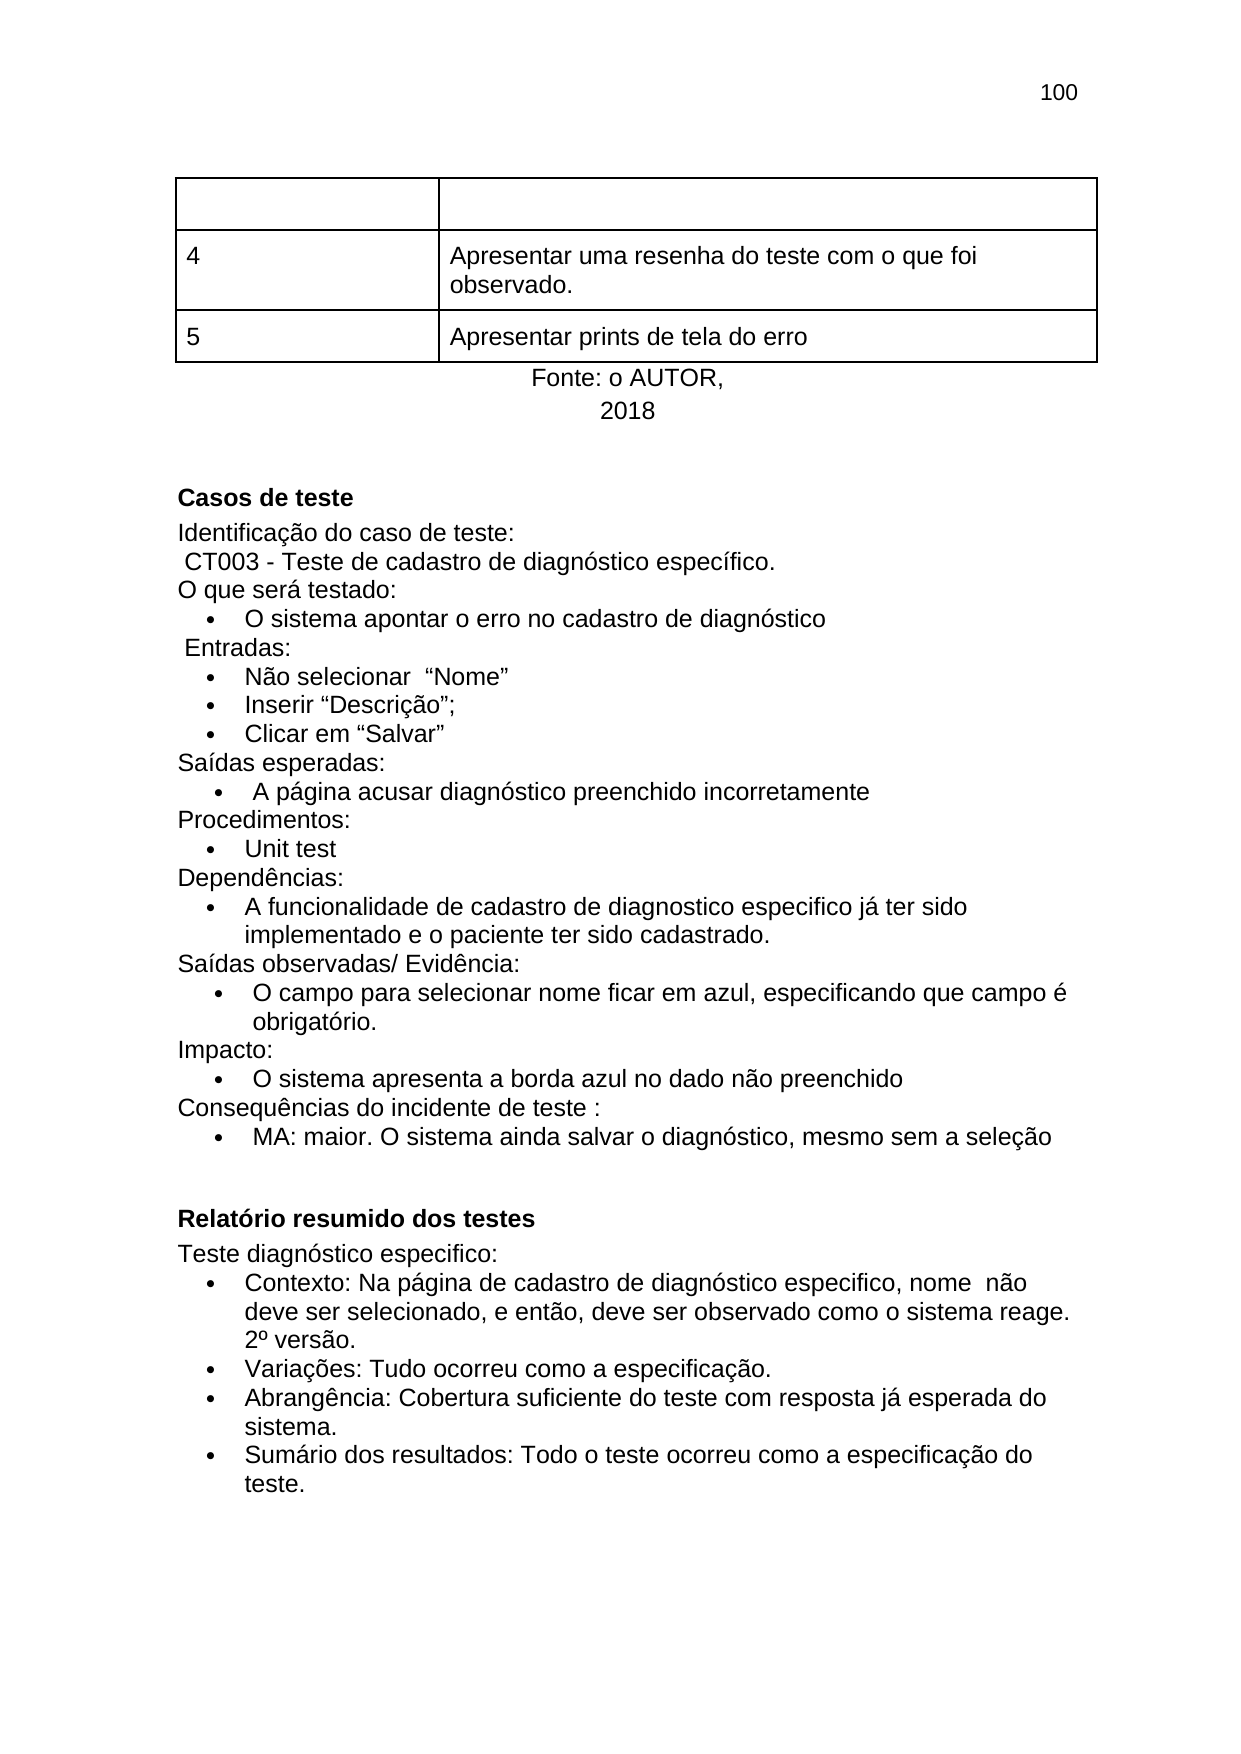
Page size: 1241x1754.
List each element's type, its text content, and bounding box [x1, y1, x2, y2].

list A funcionalidade de cadastro de diagnostico especifico já ter sido implementado e o paciente ter sido cadastrado. [207, 892, 1078, 949]
text Dependências: [177, 863, 1078, 892]
list Abrangência: Cobertura suficiente do teste com resposta já esperada do sistema. [207, 1383, 1078, 1440]
text Procedimentos: [177, 805, 1078, 834]
text Identificação do caso de teste: [177, 518, 1078, 547]
list MA: maior. O sistema ainda salvar o diagnóstico, mesmo sem a seleção [215, 1122, 1078, 1150]
text O que será testado: [177, 575, 1078, 604]
list O sistema apresenta a borda azul no dado não preenchido [215, 1064, 1078, 1093]
text Casos de teste [177, 483, 1078, 512]
text Consequências do incidente de teste : [177, 1093, 1078, 1122]
text Teste diagnóstico especifico: [177, 1239, 1078, 1268]
list Sumário dos resultados: Todo o teste ocorreu como a especificação do teste. [207, 1440, 1078, 1498]
text Entradas: [177, 633, 1078, 662]
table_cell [440, 179, 1096, 229]
table_cell 5 [177, 311, 438, 361]
text Saídas observadas/ Evidência: [177, 949, 1078, 978]
list O sistema apontar o erro no cadastro de diagnóstico [207, 604, 1078, 633]
list Unit test [207, 834, 1078, 863]
text Saídas esperadas: [177, 748, 1078, 777]
list Não selecionar “Nome” [207, 662, 1078, 690]
text 2018 [177, 396, 1078, 425]
text CT003 - Teste de cadastro de diagnóstico específico. [177, 547, 1078, 575]
list Variações: Tudo ocorreu como a especificação. [207, 1354, 1078, 1383]
list Contexto: Na página de cadastro de diagnóstico especifico, nome não deve ser selecionado, e então, deve ser observado como o sistema reage. 2º versão. [207, 1268, 1078, 1354]
table_cell 4 [177, 231, 438, 309]
list A página acusar diagnóstico preenchido incorretamente [215, 777, 1078, 805]
table_cell Apresentar prints de tela do erro [440, 311, 1096, 361]
list O campo para selecionar nome ficar em azul, especificando que campo é obrigatório. [215, 978, 1078, 1035]
list Inserir “Descrição”; [207, 690, 1078, 719]
text Fonte: o AUTOR, [177, 363, 1078, 392]
list Clicar em “Salvar” [207, 719, 1078, 748]
text Relatório resumido dos testes [177, 1204, 1078, 1233]
table_cell 3 [177, 179, 438, 229]
text Impacto: [177, 1035, 1078, 1064]
table_cell Apresentar uma resenha do teste com o que foi observado. [440, 231, 1096, 309]
